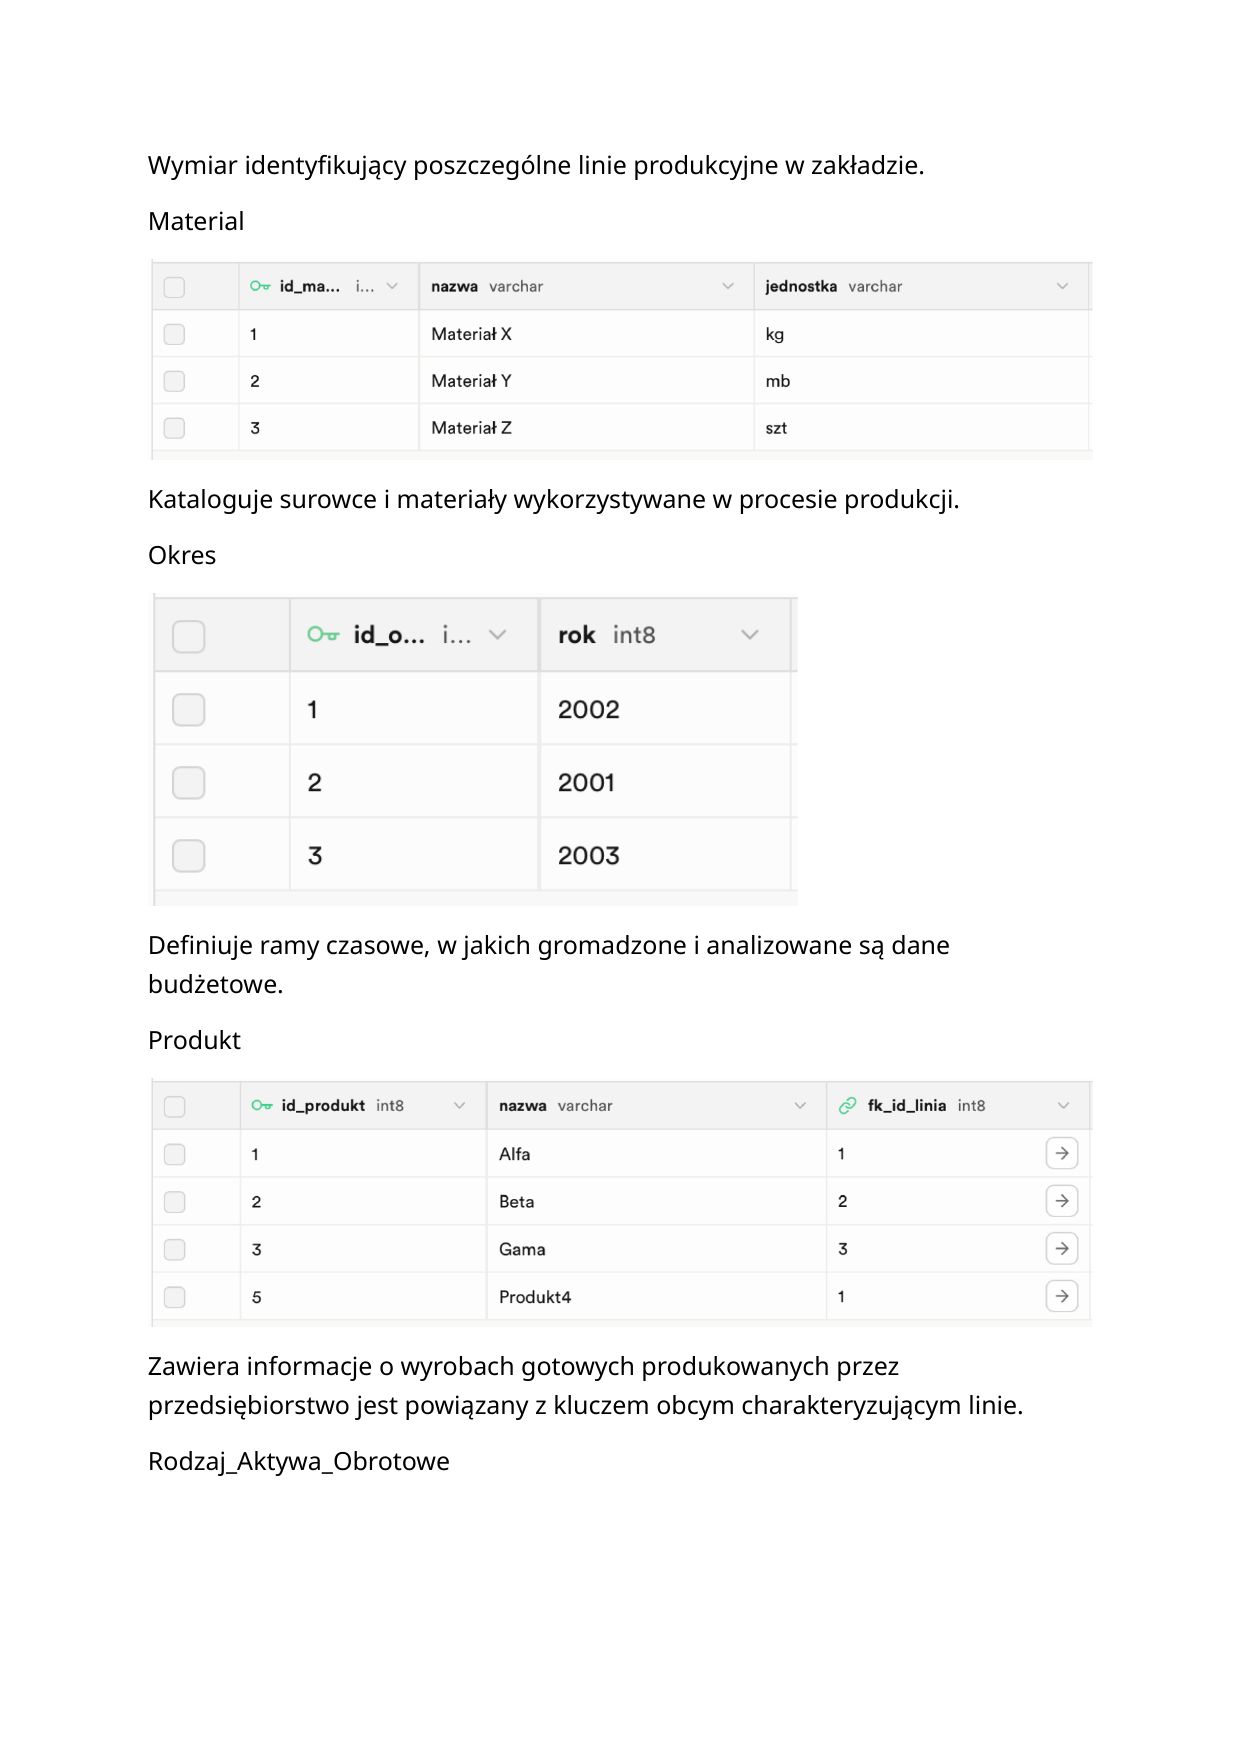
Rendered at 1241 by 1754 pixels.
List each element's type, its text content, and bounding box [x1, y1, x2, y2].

text Rodzaj_Aktywa_Obrotowe [148, 1443, 1093, 1477]
text Wymiar identyfikujący poszczególne linie produkcyjne w zakładzie. [148, 148, 1093, 182]
text Material [148, 203, 1093, 237]
text Okres [148, 537, 1093, 571]
text Definiuje ramy czasowe, w jakich gromadzone i analizowane są dane budżetowe. [148, 927, 1093, 1001]
text Produkt [148, 1022, 1093, 1057]
picture [147, 1078, 1093, 1327]
picture [147, 259, 1093, 460]
text Zawiera informacje o wyrobach gotowych produkowanych przez przedsiębiorstwo jest powiązany z kluczem obcym charakteryzującym linie. [148, 1348, 1093, 1421]
text Kataloguje surowce i materiały wykorzystywane w procesie produkcji. [148, 482, 1093, 516]
picture [147, 593, 798, 906]
